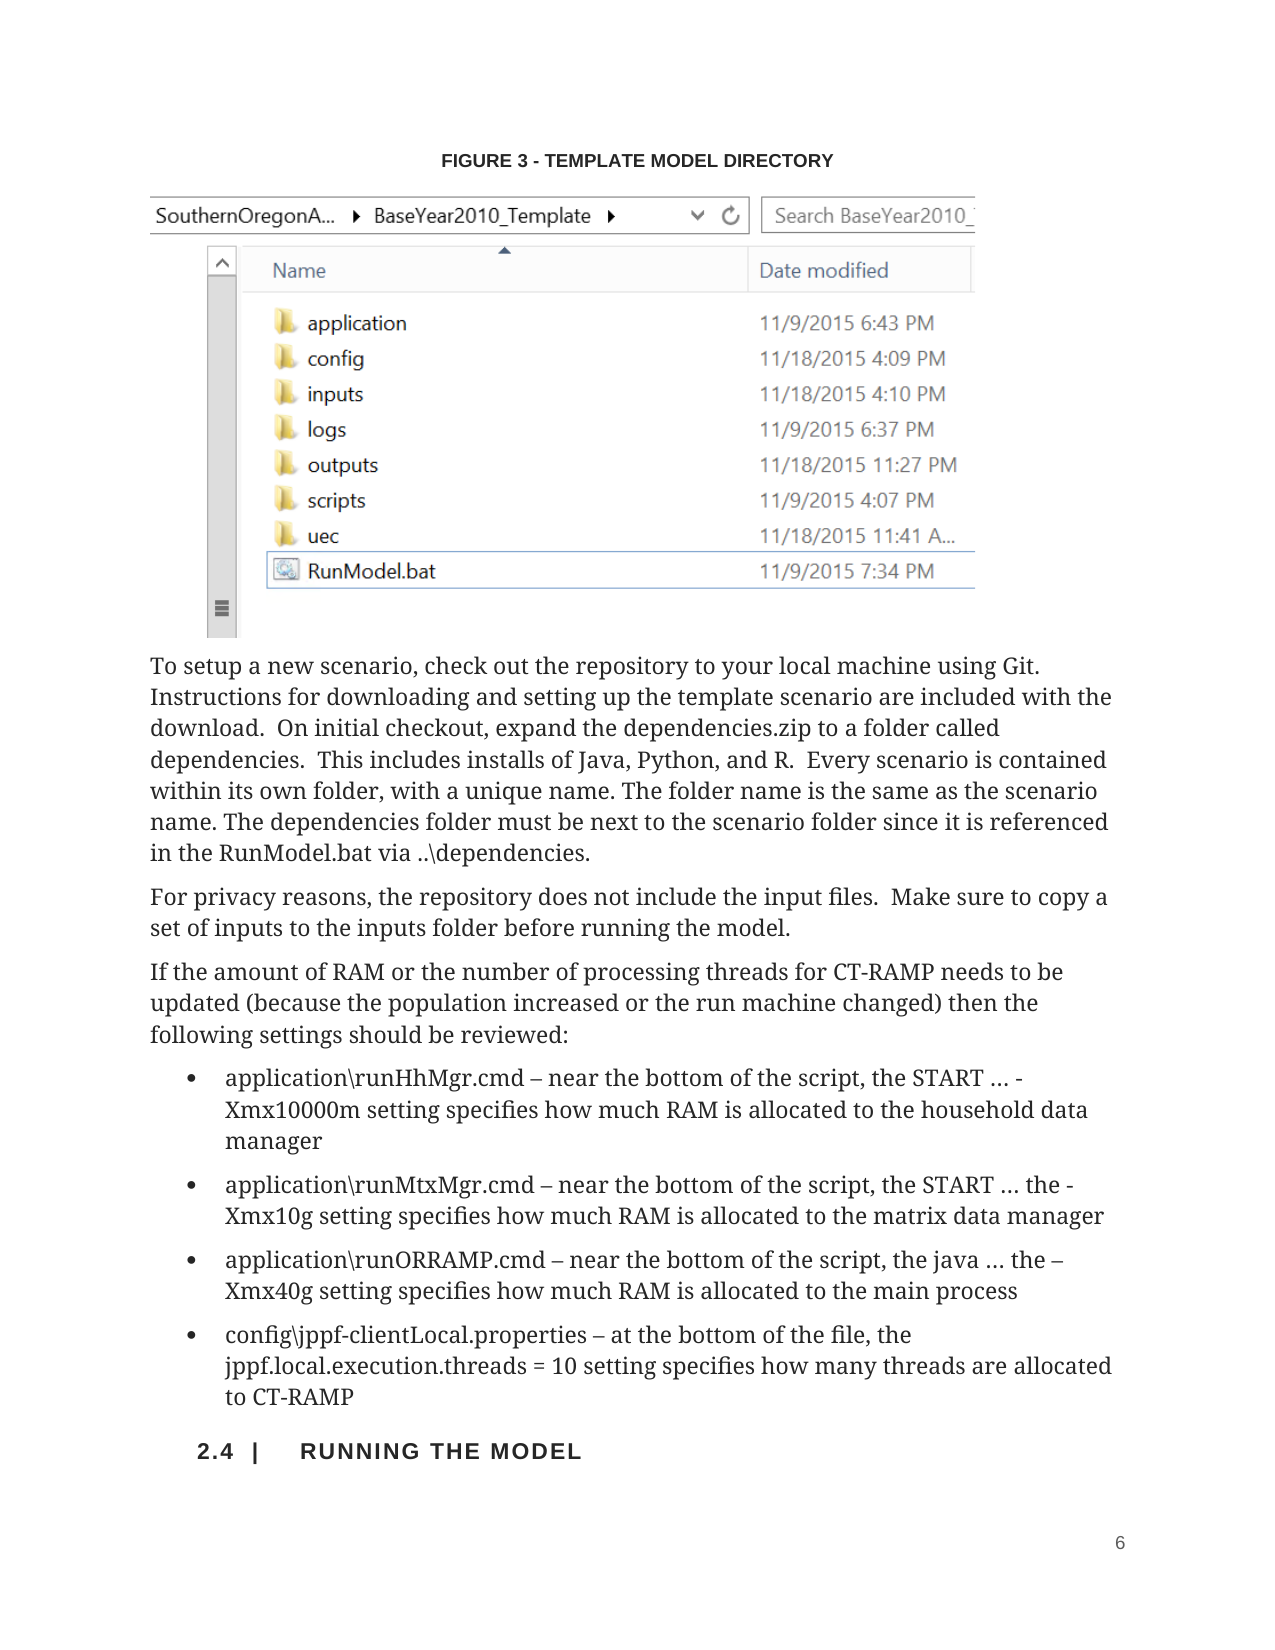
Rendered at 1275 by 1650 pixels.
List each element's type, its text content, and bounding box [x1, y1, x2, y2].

list application\runMtxMgr.cmd – near the bottom of the script, the START … the -Xmx10g setting specifies how much RAM is allocated to the matrix data manager [187, 1169, 1125, 1231]
text Figure 3 - Template Model Directory [150, 150, 1125, 172]
picture [150, 192, 976, 638]
text For privacy reasons, the repository does not include the input files. Make sure to copy a set of inputs to the inputs folder before running the model. [150, 881, 1125, 944]
list config\jppf-clientLocal.properties – at the bottom of the file, the jppf.local.execution.threads = 10 setting specifies how many threads are allocated to CT-RAMP [187, 1319, 1125, 1412]
subtitle Running the Model [197, 1433, 1125, 1464]
list application\runORRAMP.cmd – near the bottom of the script, the java … the –Xmx40g setting specifies how much RAM is allocated to the main process [187, 1244, 1125, 1306]
text To setup a new scenario, check out the repository to your local machine using Git. Instructions for downloading and setting up the template scenario are included with the download. On initial checkout, expand the dependencies.zip to a folder called dependencies. This includes installs of Java, Python, and R. Every scenario is contained within its own folder, with a unique name. The folder name is the same as the scenario name. The dependencies folder must be next to the scenario folder since it is referenced in the RunModel.bat via ..\dependencies. [150, 650, 1125, 869]
list application\runHhMgr.cmd – near the bottom of the script, the START … -Xmx10000m setting specifies how much RAM is allocated to the household data manager [187, 1062, 1125, 1156]
text If the amount of RAM or the number of processing threads for CT-RAMP needs to be updated (because the population increased or the run machine changed) then the following settings should be reviewed: [150, 956, 1125, 1050]
